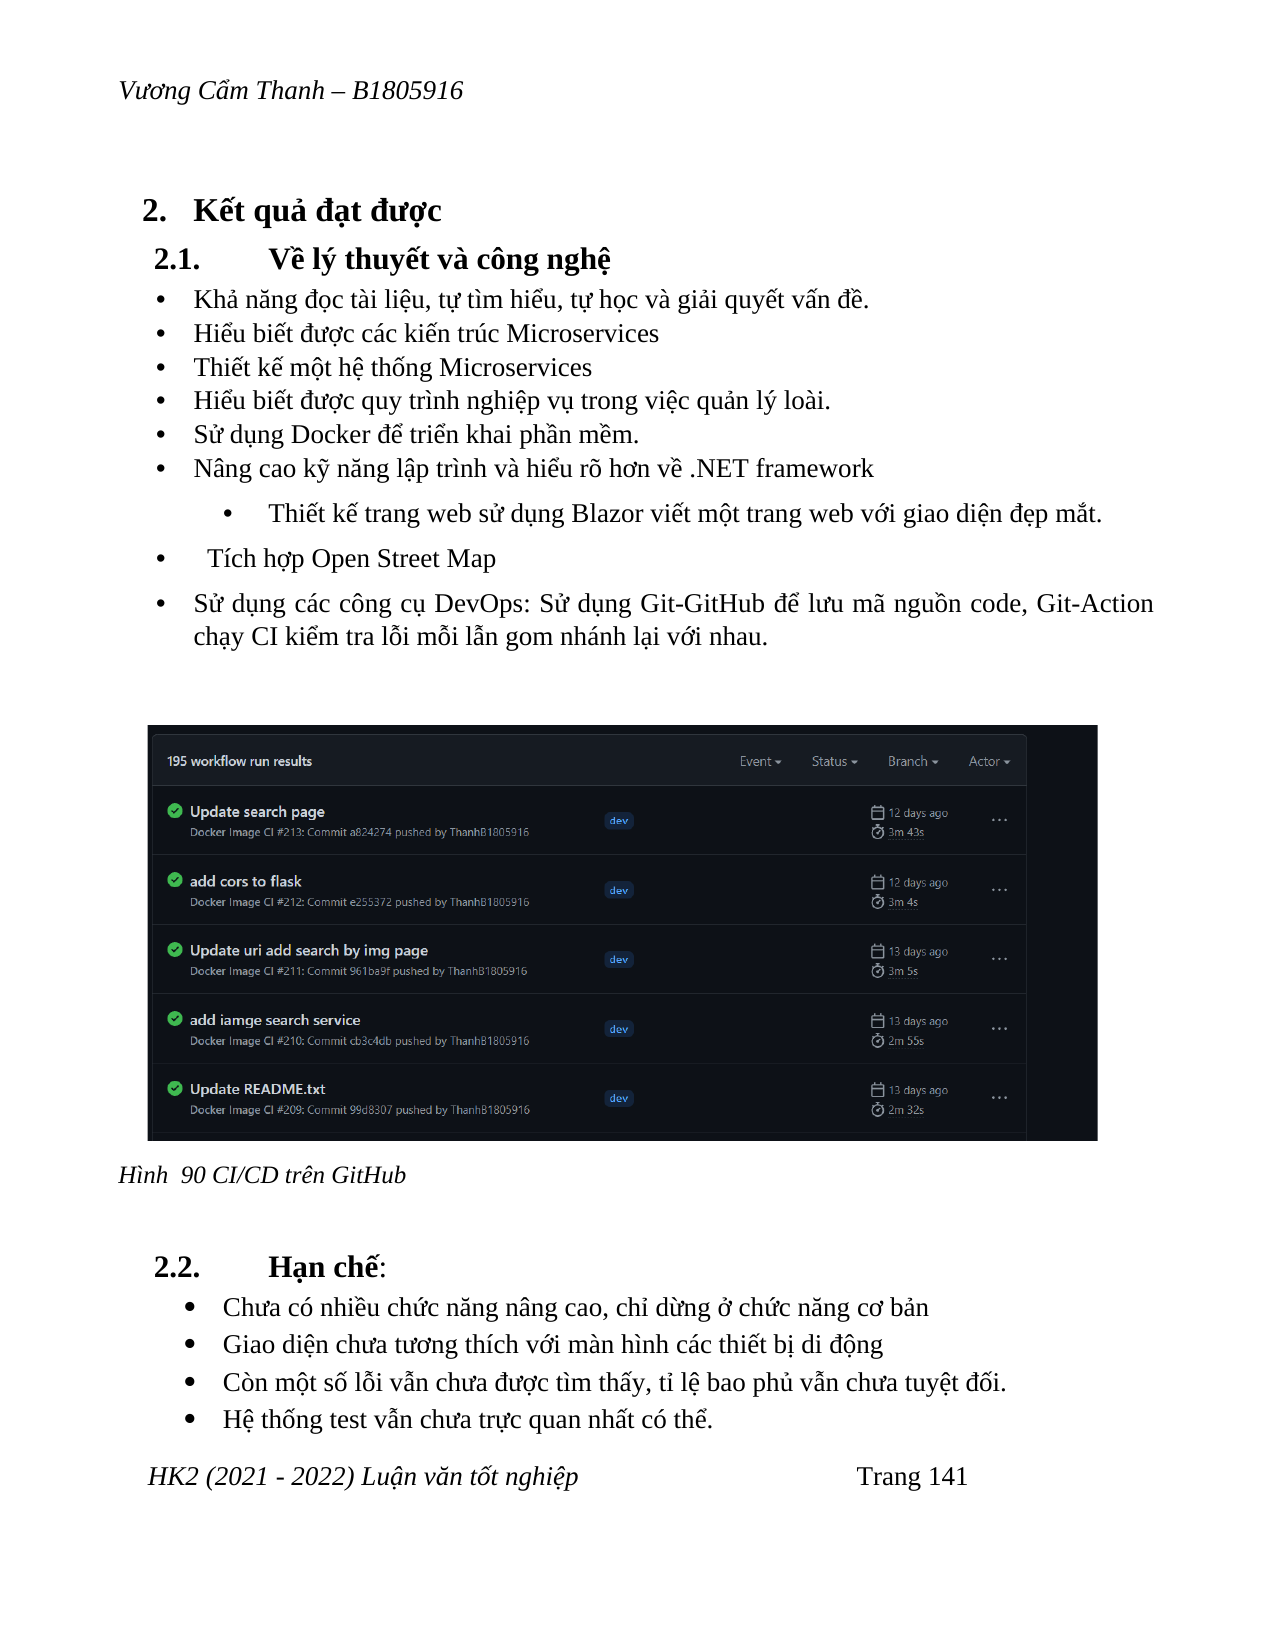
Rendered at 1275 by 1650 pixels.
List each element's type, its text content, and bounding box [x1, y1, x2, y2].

list Sử dụng các công cụ DevOps: Sử dụng Git-GitHub để lưu mã nguồn code, Git-Action chạy CI kiểm tra lỗi mỗi lẫn gom nhánh lại với nhau. [156, 587, 1156, 652]
list Sử dụng Docker để triển khai phần mềm. [156, 418, 1156, 449]
list Khả năng đọc tài liệu, tự tìm hiểu, tự học và giải quyết vấn đề. [156, 283, 1156, 314]
picture [147, 725, 1098, 1141]
list Nâng cao kỹ năng lập trình và hiểu rõ hơn về .NET framework [156, 452, 1156, 483]
list Còn một số lỗi vẫn chưa được tìm thấy, tỉ lệ bao phủ vẫn chưa tuyệt đối. [185, 1366, 1157, 1397]
list Tích hợp Open Street Map [156, 542, 1156, 573]
list Thiết kế trang web sử dụng Blazor viết một trang web với giao diện đẹp mắt. [193, 497, 1156, 528]
subtitle Kết quả đạt được [142, 190, 1157, 228]
subtitle Hạn chế: [148, 1248, 1157, 1284]
text Hình 90 CI/CD trên GitHub [118, 1163, 1157, 1188]
list Giao diện chưa tương thích với màn hình các thiết bị di động [185, 1328, 1157, 1360]
list Thiết kế một hệ thống Microservices [156, 351, 1156, 382]
list Hiểu biết được quy trình nghiệp vụ trong việc quản lý loài. [156, 384, 1156, 416]
list Hiểu biết được các kiến trúc Microservices [156, 317, 1156, 348]
list Chưa có nhiều chức năng nâng cao, chỉ dừng ở chức năng cơ bản [185, 1291, 1157, 1322]
list Hệ thống test vẫn chưa trực quan nhất có thể. [185, 1403, 1157, 1435]
subtitle Về lý thuyết và công nghệ [148, 240, 1157, 276]
